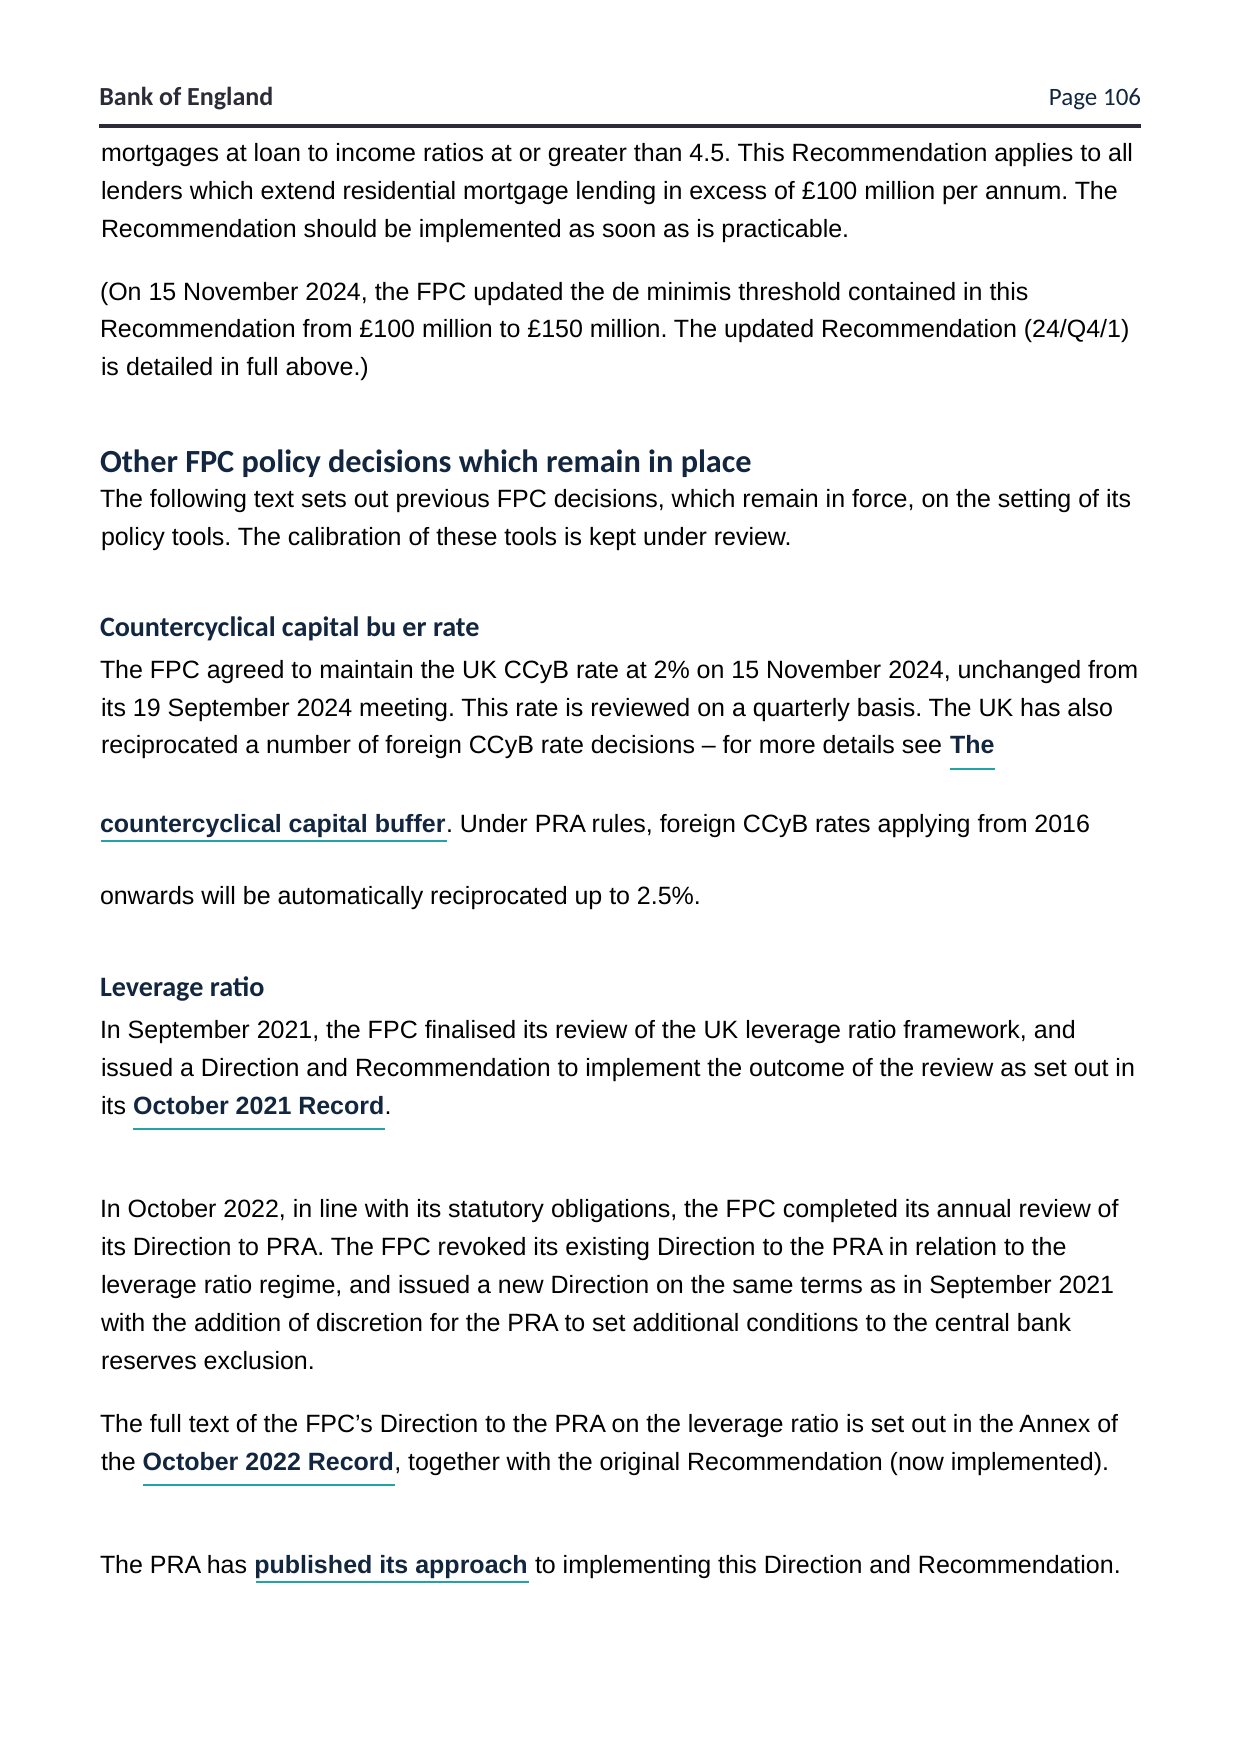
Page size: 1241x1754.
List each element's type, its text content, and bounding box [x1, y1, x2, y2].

text In September 2021, the FPC finalised its review of the UK leverage ratio framework, and issued a Direction and Recommendation to implement the outcome of the review as set out in its October 2021 Record. [100, 1015, 1140, 1119]
text In October 2022, in line with its statutory obligations, the FPC completed its annual review of its Direction to PRA. The FPC revoked its existing Direction to the PRA in relation to the leverage ratio regime, and issued a new Direction on the same terms as in September 2021 with the addition of discretion for the PRA to set additional conditions to the central bank reserves exclusion. [100, 1194, 1140, 1375]
text Recommendation from £100 million to £150 million. The updated Recommendation (24/Q4/1) is detailed in full above.) [100, 314, 1140, 381]
text (On 15 November 2024, the FPC updated the de minimis threshold contained in this [100, 277, 1140, 305]
text onwards will be automatically reciprocated up to 2.5%. [100, 881, 1140, 910]
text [100, 114, 1140, 243]
text The following text sets out previous FPC decisions, which remain in force, on the setting of its policy tools. The calibration of these tools is kept under review. [100, 484, 1140, 551]
text countercyclical capital buffer. Under PRA rules, foreign CCyB rates applying from 2016 [100, 809, 1140, 838]
subtitle Countercyclical capital bu er rate [100, 609, 1141, 644]
text The full text of the FPC’s Direction to the PRA on the leverage ratio is set out in the Annex of the October 2022 Record, together with the original Recommendation (now implemented). [100, 1408, 1140, 1475]
subtitle Leverage ratio [100, 969, 1141, 1004]
subtitle Other FPC policy decisions which remain in place [100, 441, 1135, 481]
text The PRA has published its approach to implementing this Direction and Recommendation. [100, 1550, 1140, 1579]
text The FPC agreed to maintain the UK CCyB rate at 2% on 15 November 2024, unchanged from its 19 September 2024 meeting. This rate is reviewed on a quarterly basis. The UK has also reciprocated a number of foreign CCyB rate decisions – for more details see The [100, 654, 1140, 759]
